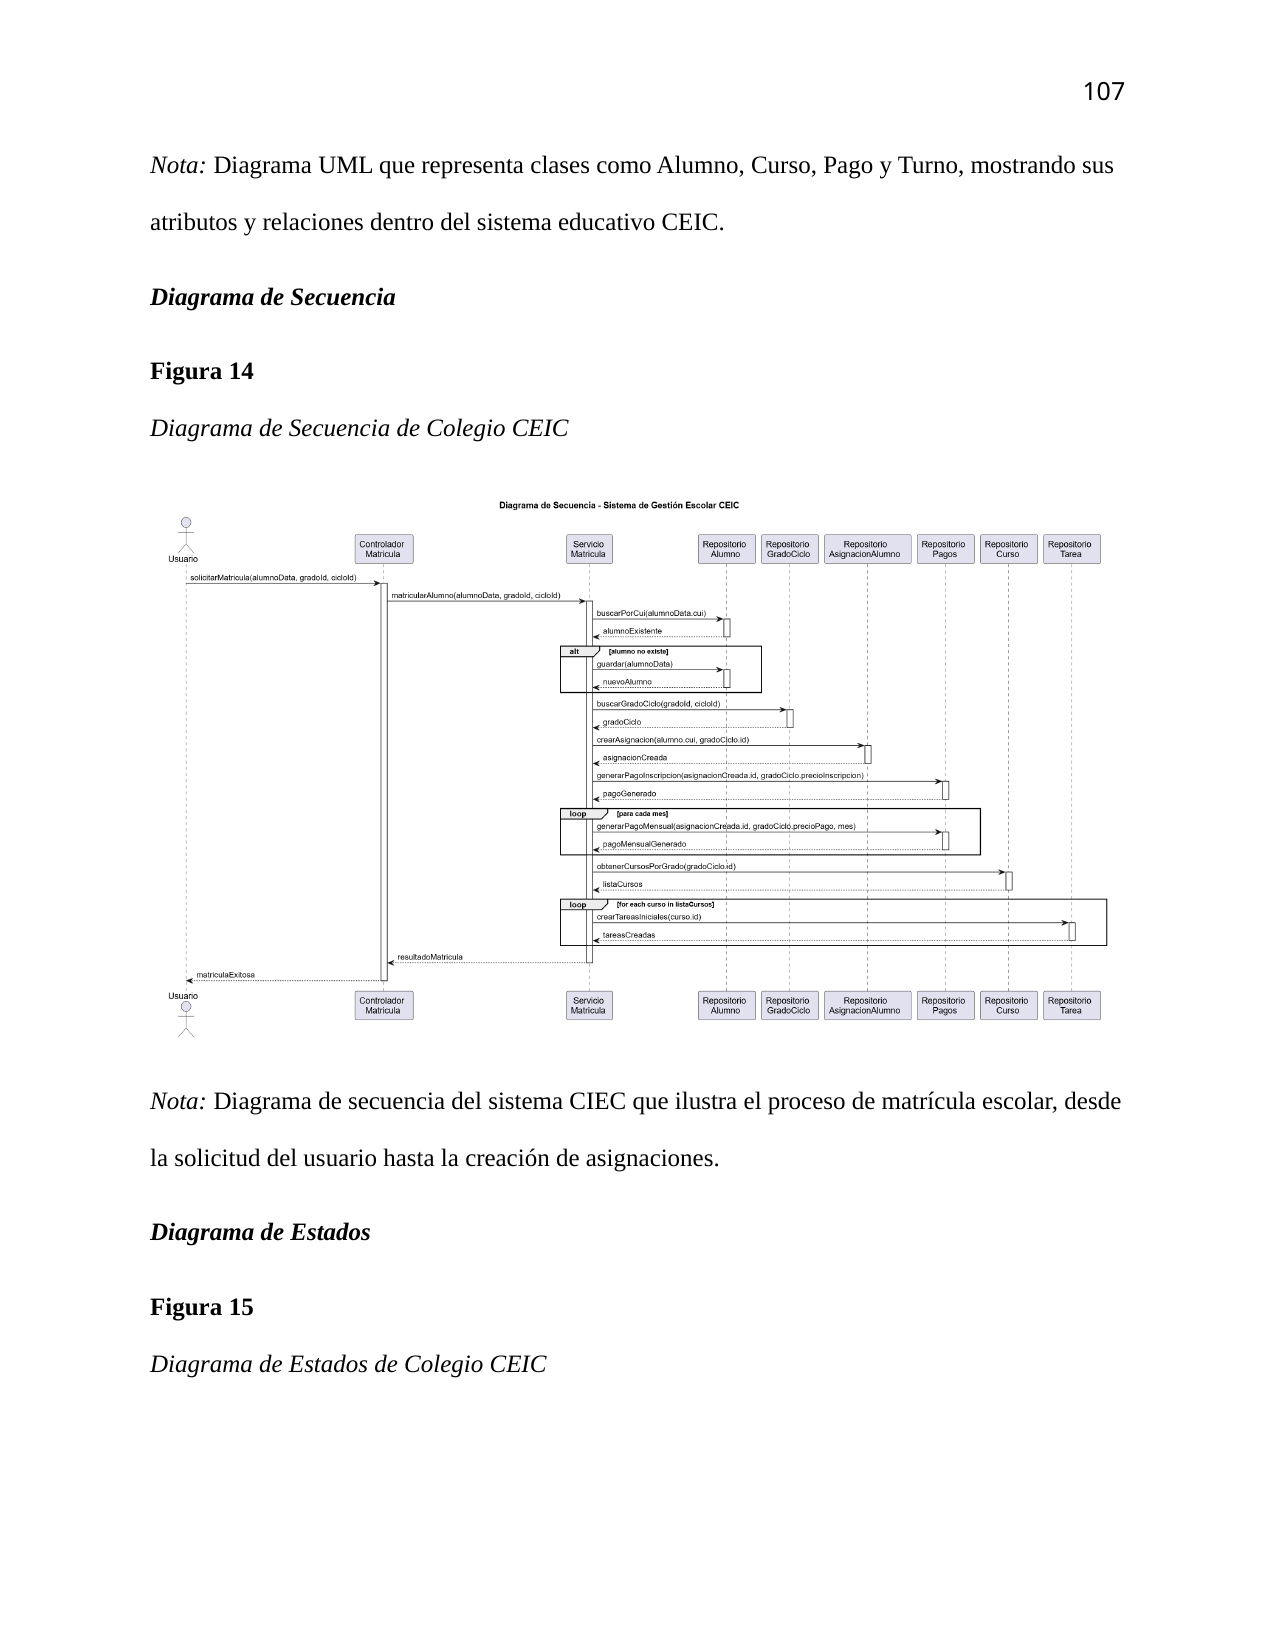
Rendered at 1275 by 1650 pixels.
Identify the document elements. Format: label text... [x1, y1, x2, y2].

subtitle Diagrama de Estados [150, 1217, 1125, 1246]
text Nota: Diagrama UML que representa clases como Alumno, Curso, Pago y Turno, mostrando sus atributos y relaciones dentro del sistema educativo CEIC. [150, 150, 1125, 236]
text Figura 15 Diagrama de Estados de Colegio CEIC [150, 1292, 1125, 1378]
text Nota: Diagrama de secuencia del sistema CIEC que ilustra el proceso de matrícula escolar, desde la solicitud del usuario hasta la creación de asignaciones. [150, 1086, 1125, 1172]
subtitle Diagrama de Secuencia [150, 282, 1125, 310]
picture [165, 491, 1110, 1041]
text Figura 14 Diagrama de Secuencia de Colegio CEIC [150, 356, 1125, 442]
